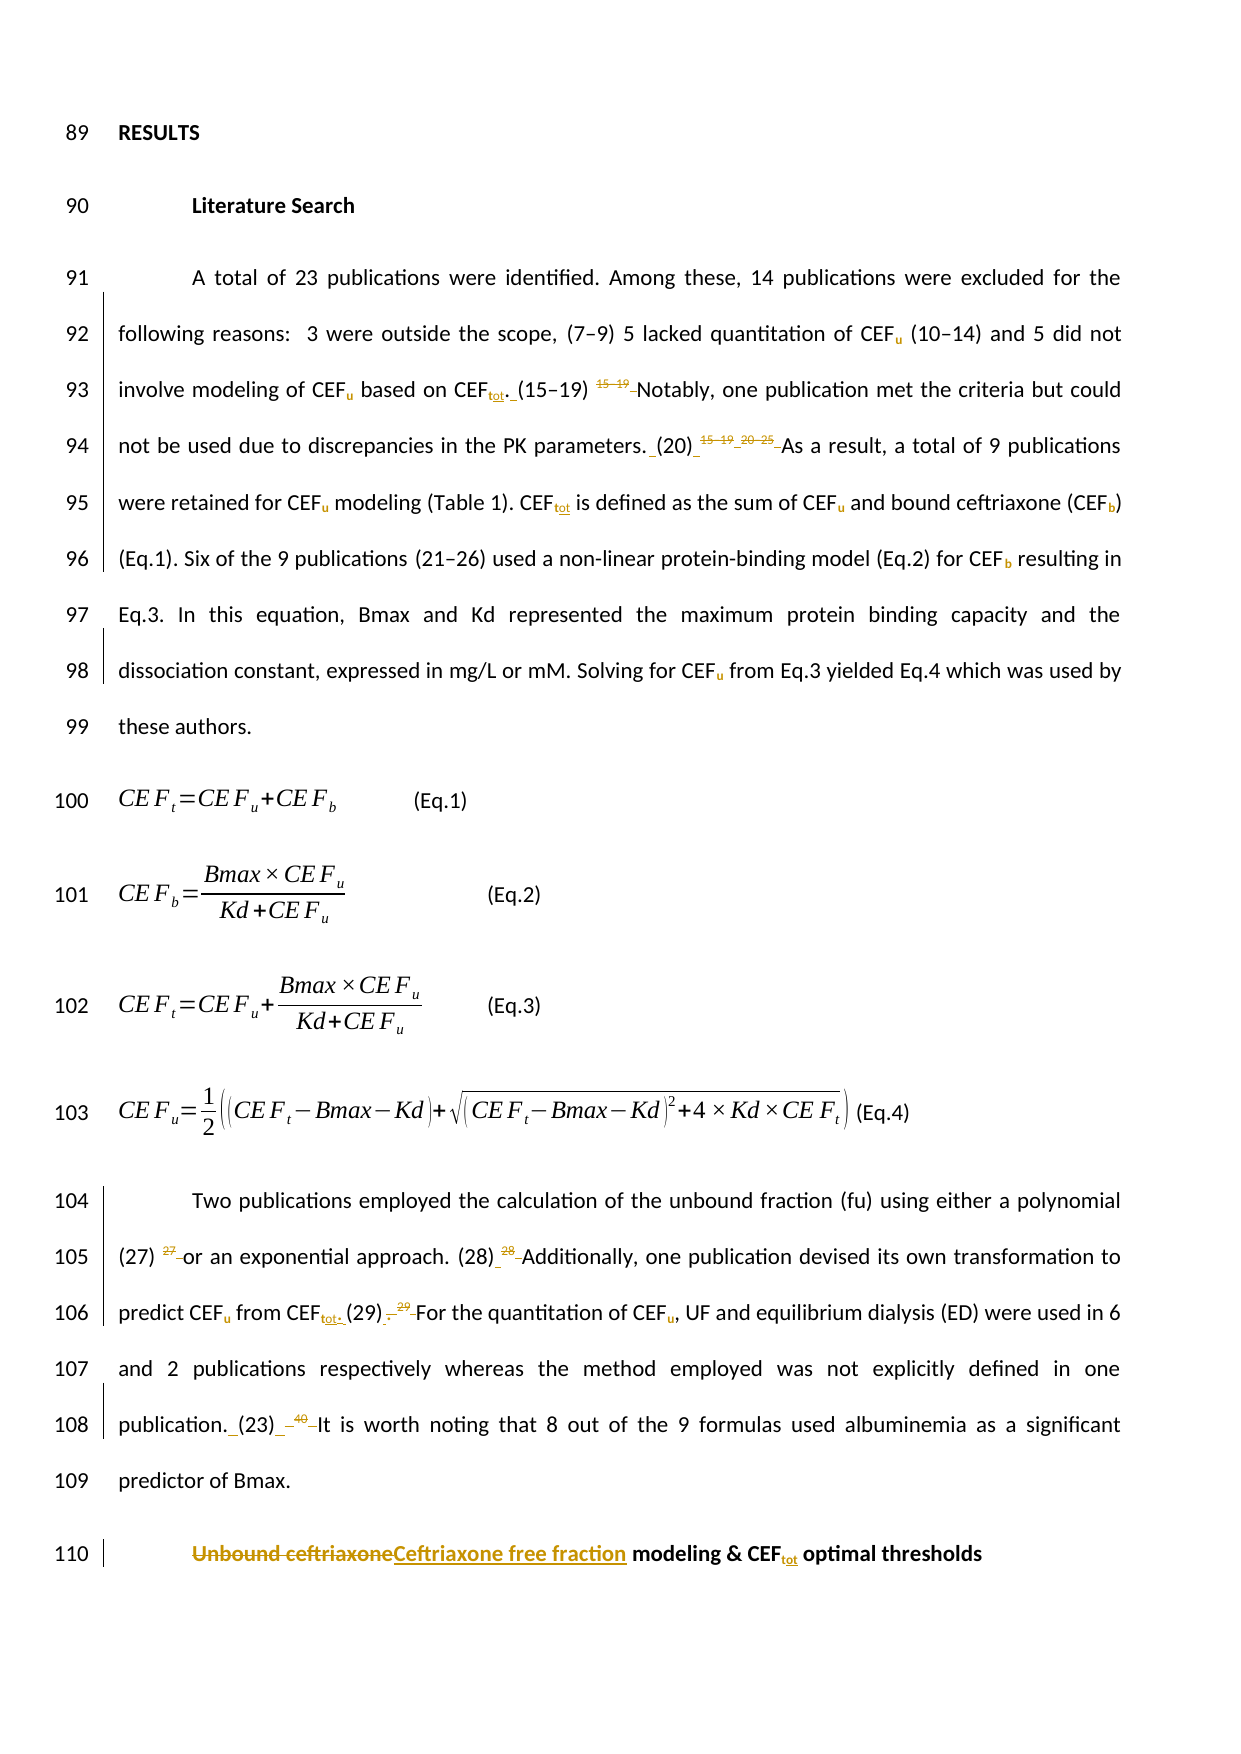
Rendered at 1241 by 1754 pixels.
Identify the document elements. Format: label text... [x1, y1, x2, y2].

text (Eq.4) [118, 1083, 1122, 1142]
text (Eq.3) [118, 972, 1122, 1038]
text modeling & CEFt optimal thresholds [118, 1539, 1122, 1567]
text Two publications employed the calculation of the unbound fraction (fu) using either a polynomial(27) or an exponential approach. (28)Additionally, one publication devised its own transformation to predict CEFu from CEFt(29)For the quantitation of CEFu, UF and equilibrium dialysis (ED) were used in 6 and 2 publications respectively whereas the method employed was not explicitly defined in one publication.(23)It is worth noting that 8 out of the 9 formulas used albuminemia as a significant predictor of Bmax. [118, 1186, 1122, 1494]
text Literature Search [118, 191, 1122, 219]
text A total of 23 publications were identified. Among these, 14 publications were excluded for the following reasons: 3 were outside the scope, (7–9) 5 lacked quantitation of CEFu (10–14) and 5 did not involve modeling of CEFu based on CEFt.(15–19) Notably, one publication met the criteria but could not be used due to discrepancies in the PK parameters.(20)As a result, a total of 9 publications were retained for CEFu modeling (Table 1). CEFt is defined as the sum of CEFu and bound ceftriaxone (CEFb) (Eq.1). Six of the 9 publications (21–26) used a non-linear protein-binding model (Eq.2) for CEFb resulting in Eq.3. In this equation, Bmax and Kd represented the maximum protein binding capacity and the dissociation constant, expressed in mg/L or mM. Solving for CEFu from Eq.3 yielded Eq.4 which was used by these authors. [118, 263, 1122, 740]
text (Eq.1) [118, 784, 1122, 816]
text RESULTS [118, 118, 1122, 146]
text (Eq.2) [118, 861, 1122, 927]
